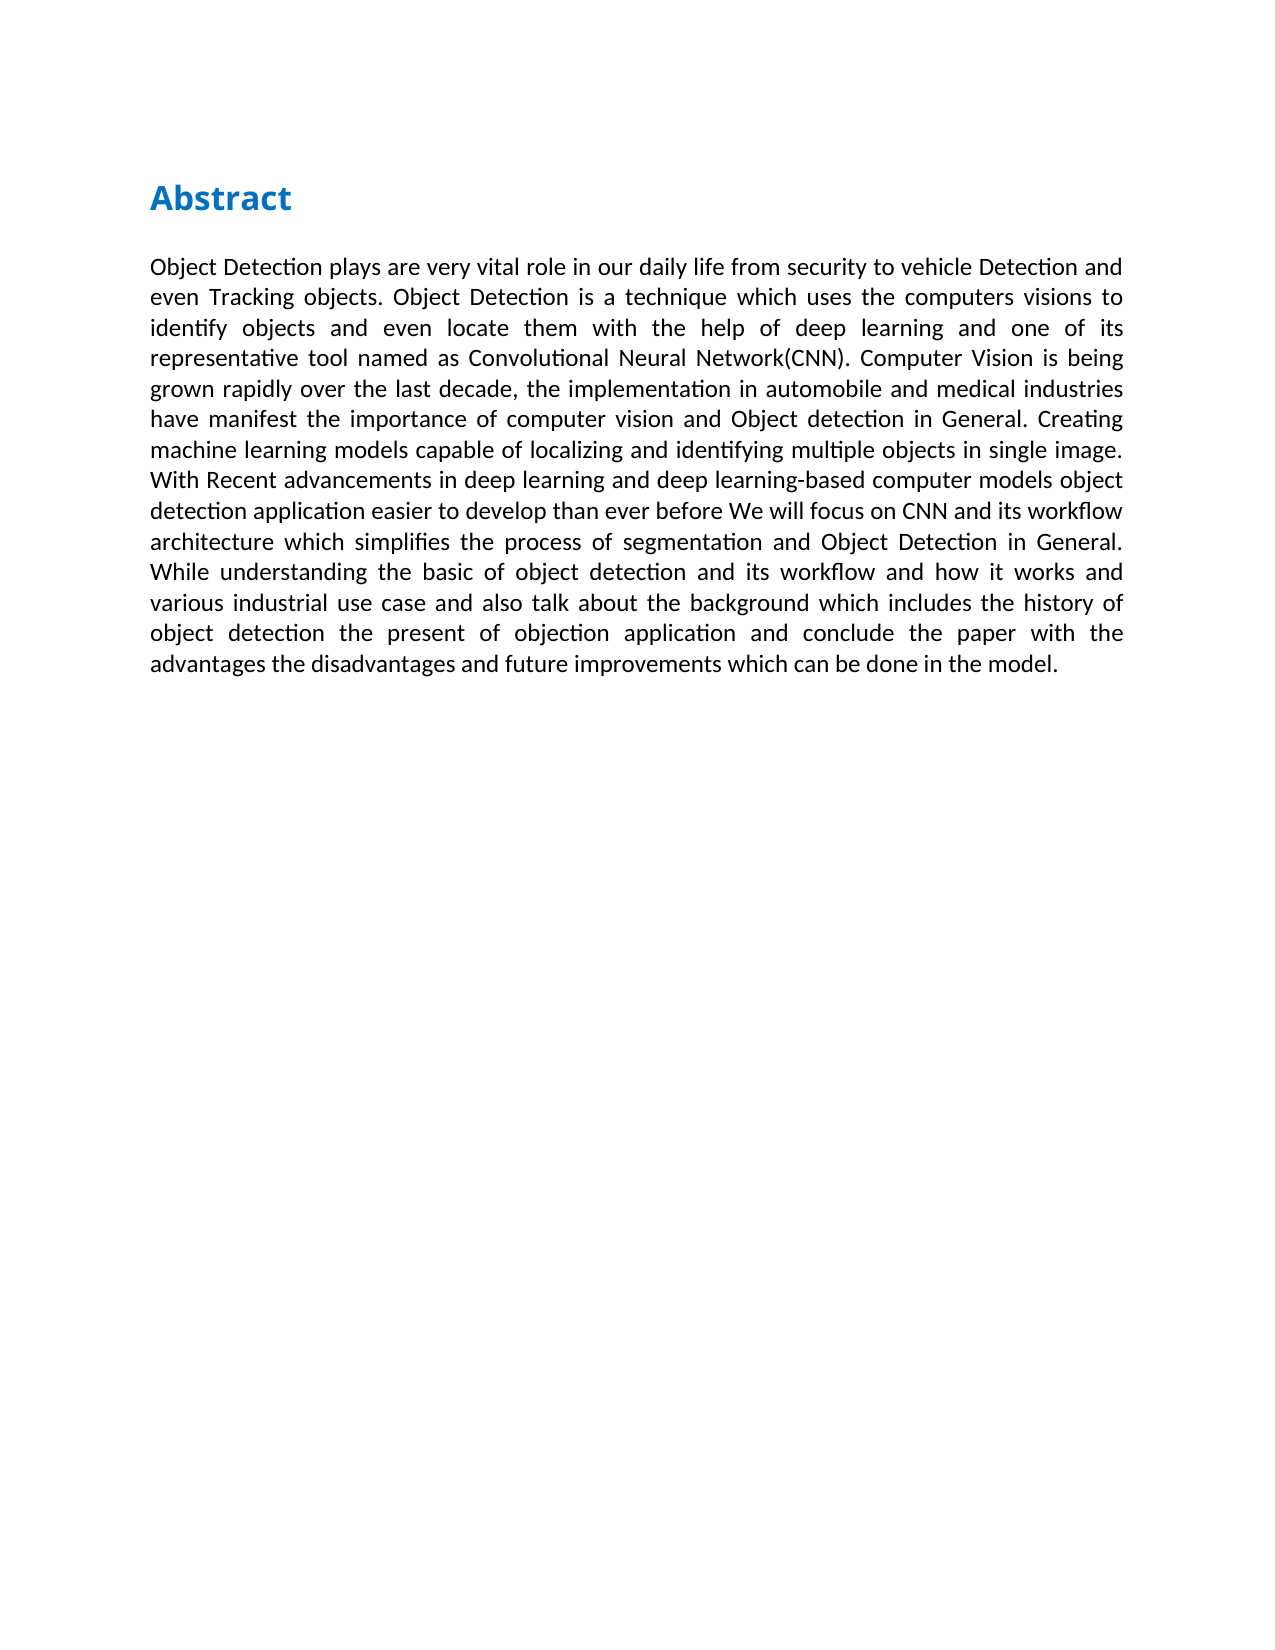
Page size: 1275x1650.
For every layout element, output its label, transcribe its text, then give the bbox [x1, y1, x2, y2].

subtitle Abstract [150, 175, 1125, 220]
text Object Detection plays are very vital role in our daily life from security to vehicle Detection and even Tracking objects. Object Detection is a technique which uses the computers visions to identify objects and even locate them with the help of deep learning and one of its representative tool named as Convolutional Neural Network(CNN). Computer Vision is being grown rapidly over the last decade, the implementation in automobile and medical industries have manifest the importance of computer vision and Object detection in General. Creating machine learning models capable of localizing and identifying multiple objects in single image. With Recent advancements in deep learning and deep learning-based computer models object detection application easier to develop than ever before We will focus on CNN and its workflow architecture which simplifies the process of segmentation and Object Detection in General. While understanding the basic of object detection and its workflow and how it works and various industrial use case and also talk about the background which includes the history of object detection the present of objection application and conclude the paper with the advantages the disadvantages and future improvements which can be done in the model. [150, 251, 1125, 678]
